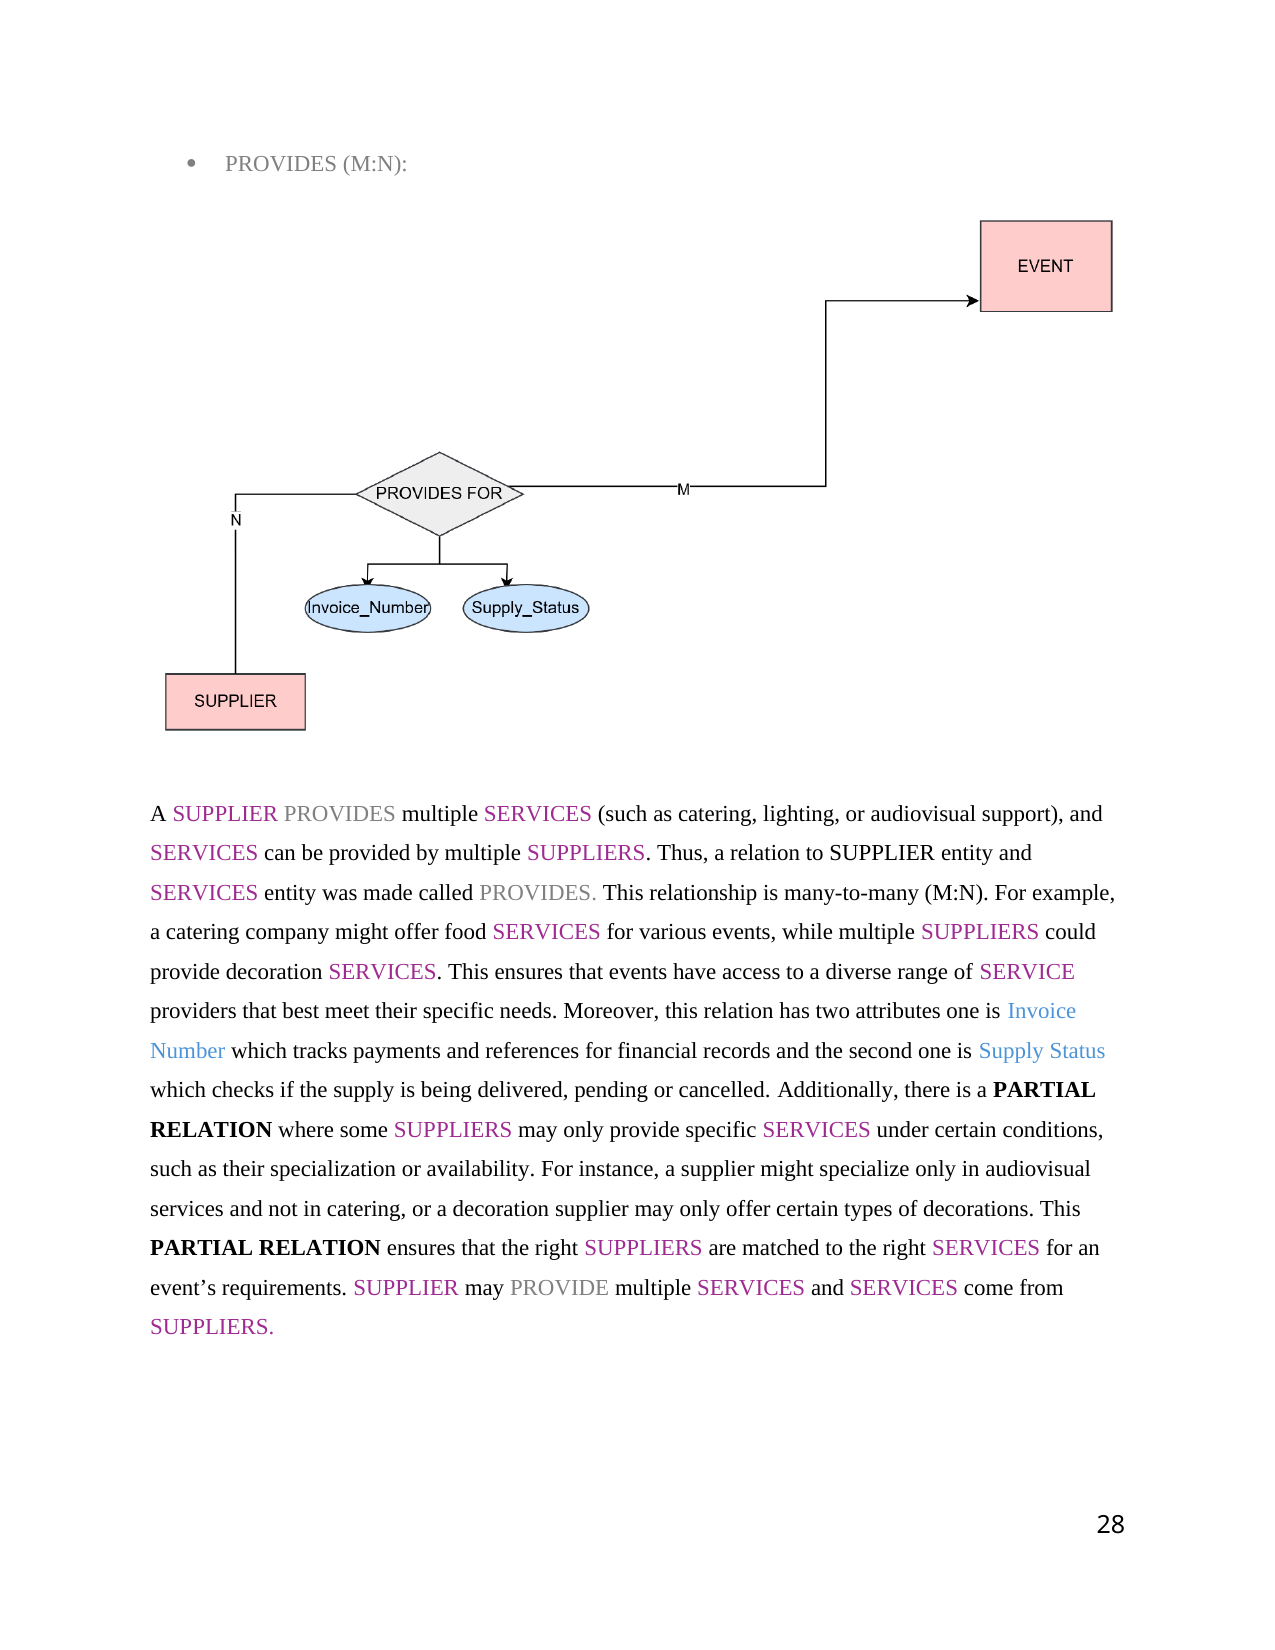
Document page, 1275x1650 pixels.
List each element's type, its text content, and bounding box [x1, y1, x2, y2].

list PROVIDES (M:N): [187, 150, 1125, 176]
text A SUPPLIER PROVIDES multiple SERVICES (such as catering, lighting, or audiovisual support), and SERVICES can be provided by multiple SUPPLIERS. Thus, a relation to SUPPLIER entity and SERVICES entity was made called PROVIDES. This relationship is many-to-many (M:N). For example, a catering company might offer food SERVICES for various events, while multiple SUPPLIERS could provide decoration SERVICES. This ensures that events have access to a diverse range of SERVICE providers that best meet their specific needs. Moreover, this relation has two attributes one is Invoice Number which tracks payments and references for financial records and the second one is Supply Status which checks if the supply is being delivered, pending or cancelled. Additionally, there is a PARTIAL RELATION where some SUPPLIERS may only provide specific SERVICES under certain conditions, such as their specialization or availability. For instance, a supplier might specialize only in audiovisual services and not in catering, or a decoration supplier may only offer certain types of decorations. This PARTIAL RELATION ensures that the right SUPPLIERS are matched to the right SERVICES for an event’s requirements. SUPPLIER may PROVIDE multiple SERVICES and SERVICES come from SUPPLIERS. [150, 800, 1125, 1339]
picture [150, 206, 1125, 744]
